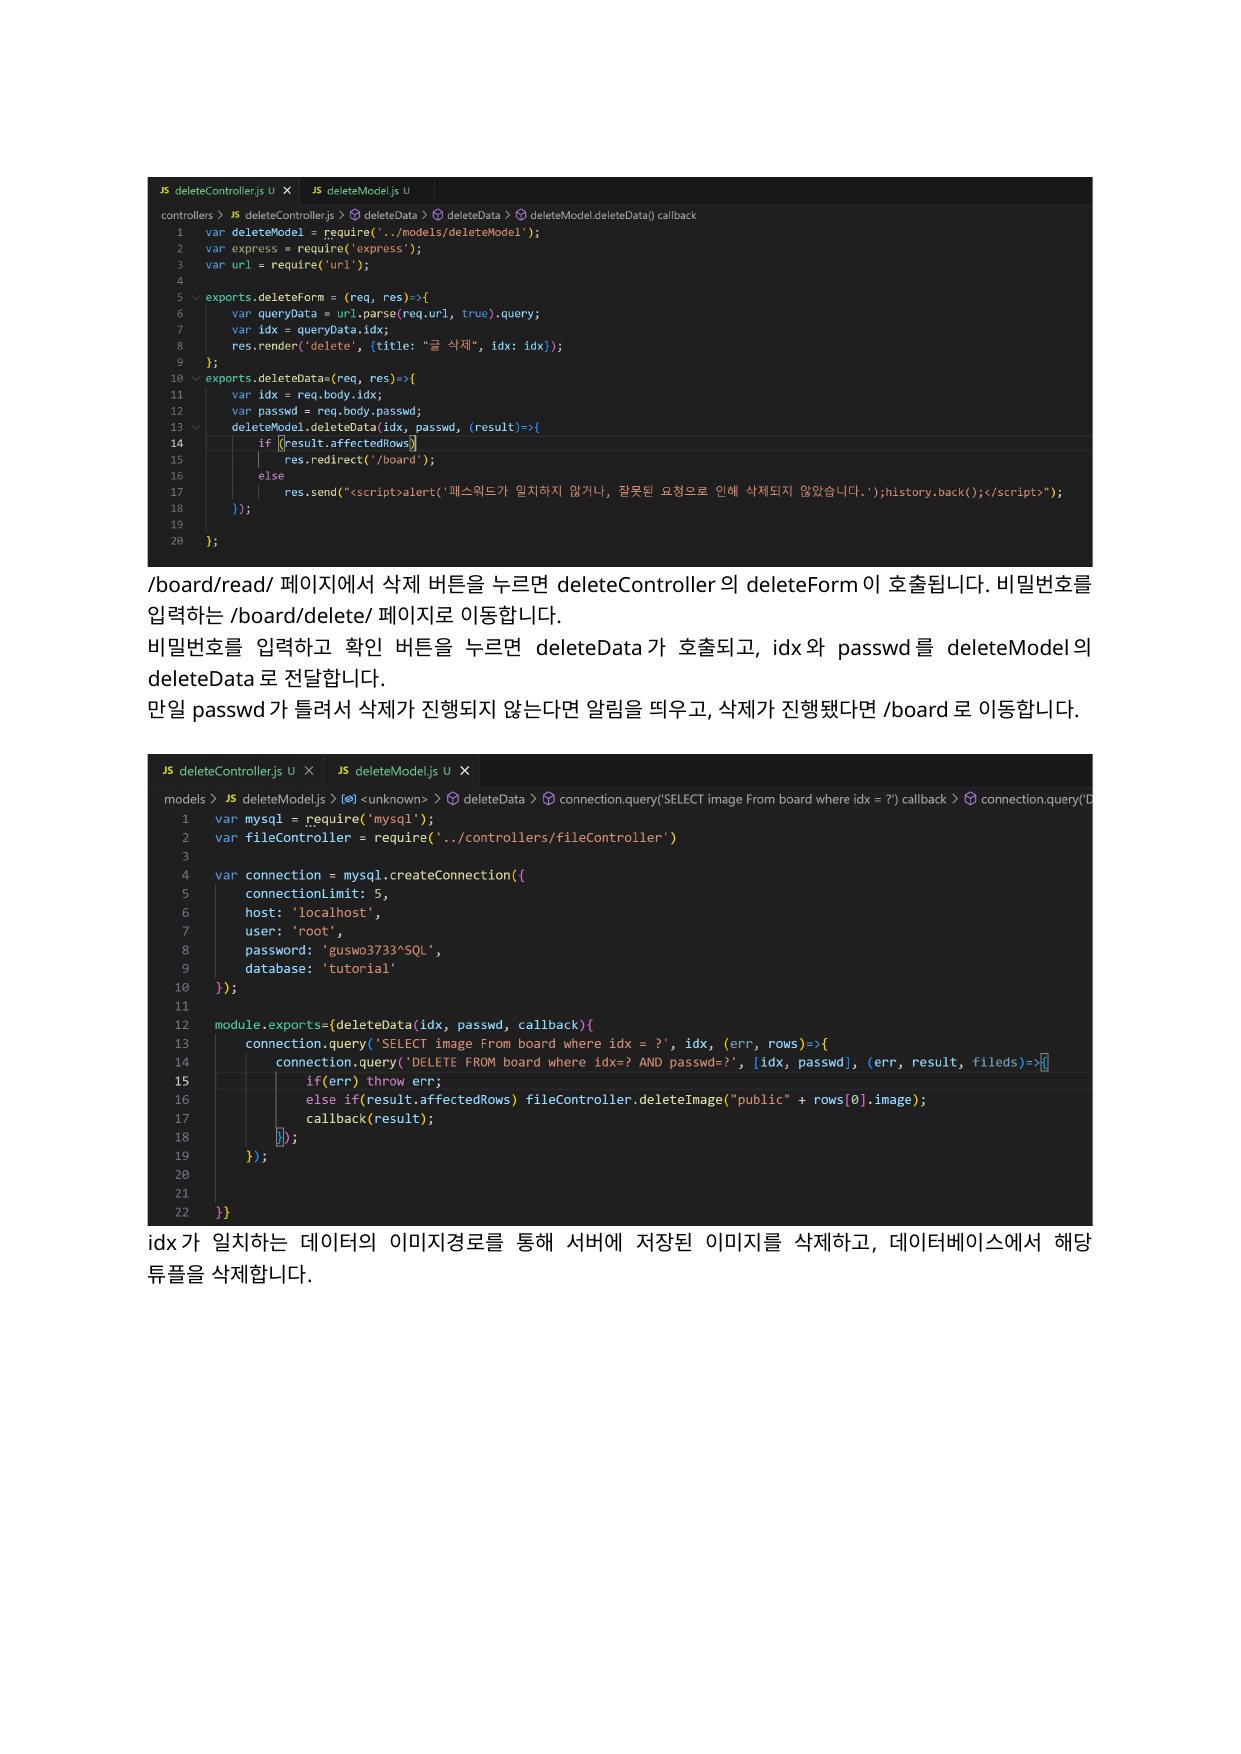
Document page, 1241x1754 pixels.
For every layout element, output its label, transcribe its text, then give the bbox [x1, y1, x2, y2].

picture [147, 177, 1093, 567]
text 비밀번호를 입력하고 확인 버튼을 누르면 deleteData가 호출되고, idx와 passwd를 deleteModel의 deleteData로 전달합니다. [148, 631, 1093, 693]
text 만일 passwd가 틀려서 삭제가 진행되지 않는다면 알림을 띄우고, 삭제가 진행됐다면 /board로 이동합니다. [148, 694, 1093, 724]
text /board/read/ 페이지에서 삭제 버튼을 누르면 deleteController의 deleteForm이 호출됩니다. 비밀번호를 입력하는 /board/delete/ 페이지로 이동합니다. [148, 568, 1093, 630]
picture [147, 754, 1093, 1226]
text idx가 일치하는 데이터의 이미지경로를 통해 서버에 저장된 이미지를 삭제하고, 데이터베이스에서 해당 튜플을 삭제합니다. [148, 1226, 1093, 1288]
